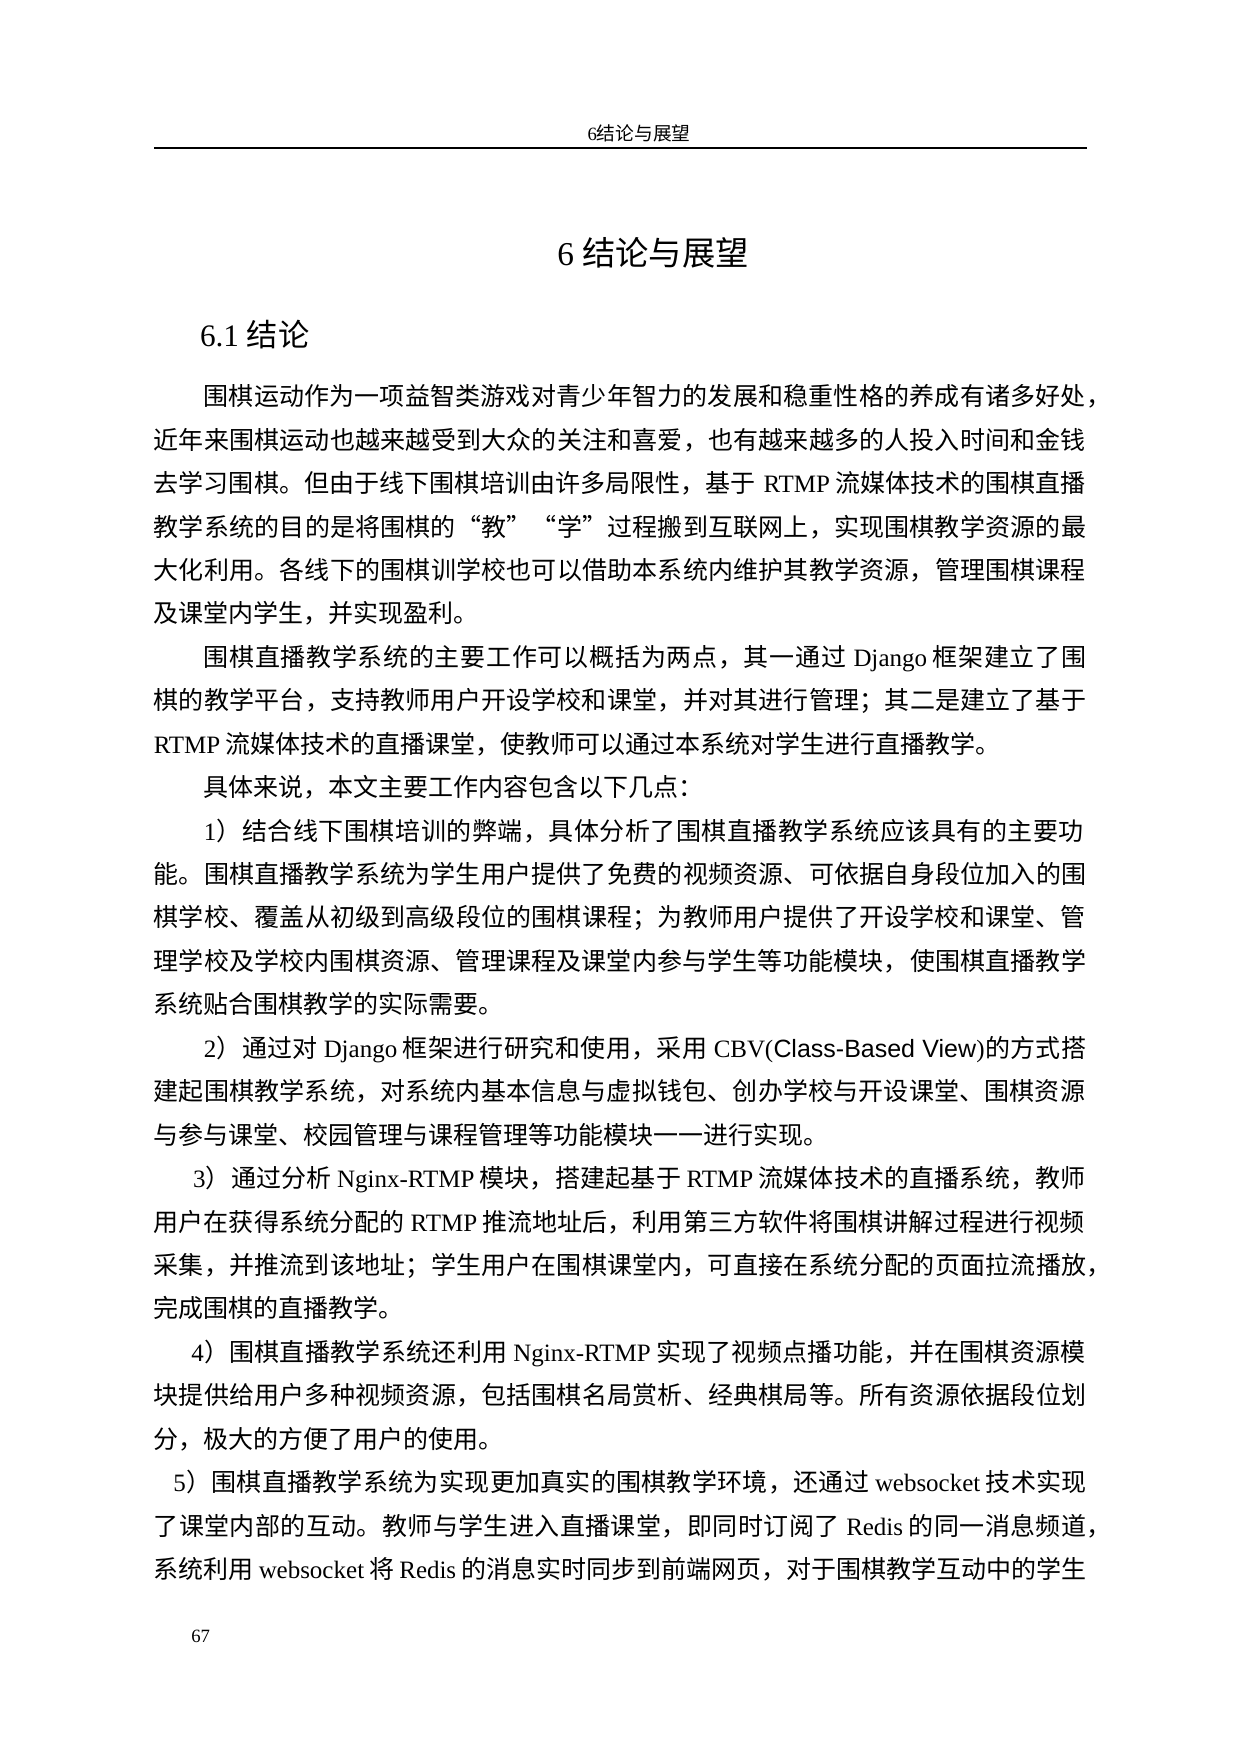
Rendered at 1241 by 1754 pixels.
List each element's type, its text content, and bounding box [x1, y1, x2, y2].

text 3）通过分析Nginx-RTMP模块，搭建起基于RTMP流媒体技术的直播系统，教师用户在获得系统分配的RTMP推流地址后，利用第三方软件将围棋讲解过程进行视频采集，并推流到该地址；学生用户在围棋课堂内，可直接在系统分配的页面拉流播放，完成围棋的直播教学。 [153, 1158, 1087, 1325]
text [153, 1463, 1087, 1586]
subtitle 结论 [200, 310, 1087, 355]
text 2）通过对Django框架进行研究和使用，采用CBV(Class-Based View)的方式搭建起围棋教学系统，对系统内基本信息与虚拟钱包、创办学校与开设课堂、围棋资源与参与课堂、校园管理与课程管理等功能模块一一进行实现。 [153, 1028, 1087, 1151]
subtitle 结论与展望 [219, 227, 1087, 275]
text 4）围棋直播教学系统还利用Nginx-RTMP实现了视频点播功能，并在围棋资源模块提供给用户多种视频资源，包括围棋名局赏析、经典棋局等。所有资源依据段位划分，极大的方便了用户的使用。 [153, 1332, 1087, 1455]
text 围棋运动作为一项益智类游戏对青少年智力的发展和稳重性格的养成有诸多好处，近年来围棋运动也越来越受到大众的关注和喜爱，也有越来越多的人投入时间和金钱去学习围棋。但由于线下围棋培训由许多局限性，基于RTMP流媒体技术的围棋直播教学系统的目的是将围棋的“教”“学”过程搬到互联网上，实现围棋教学资源的最大化利用。各线下的围棋训学校也可以借助本系统内维护其教学资源，管理围棋课程及课堂内学生，并实现盈利。 [153, 377, 1087, 630]
text 围棋直播教学系统的主要工作可以概括为两点，其一通过Django框架建立了围棋的教学平台，支持教师用户开设学校和课堂，并对其进行管理；其二是建立了基于RTMP流媒体技术的直播课堂，使教师可以通过本系统对学生进行直播教学。 [153, 637, 1087, 760]
text 具体来说，本文主要工作内容包含以下几点： [153, 768, 1087, 804]
text 1）结合线下围棋培训的弊端，具体分析了围棋直播教学系统应该具有的主要功能。围棋直播教学系统为学生用户提供了免费的视频资源、可依据自身段位加入的围棋学校、覆盖从初级到高级段位的围棋课程；为教师用户提供了开设学校和课堂、管理学校及学校内围棋资源、管理课程及课堂内参与学生等功能模块，使围棋直播教学系统贴合围棋教学的实际需要。 [153, 811, 1087, 1021]
